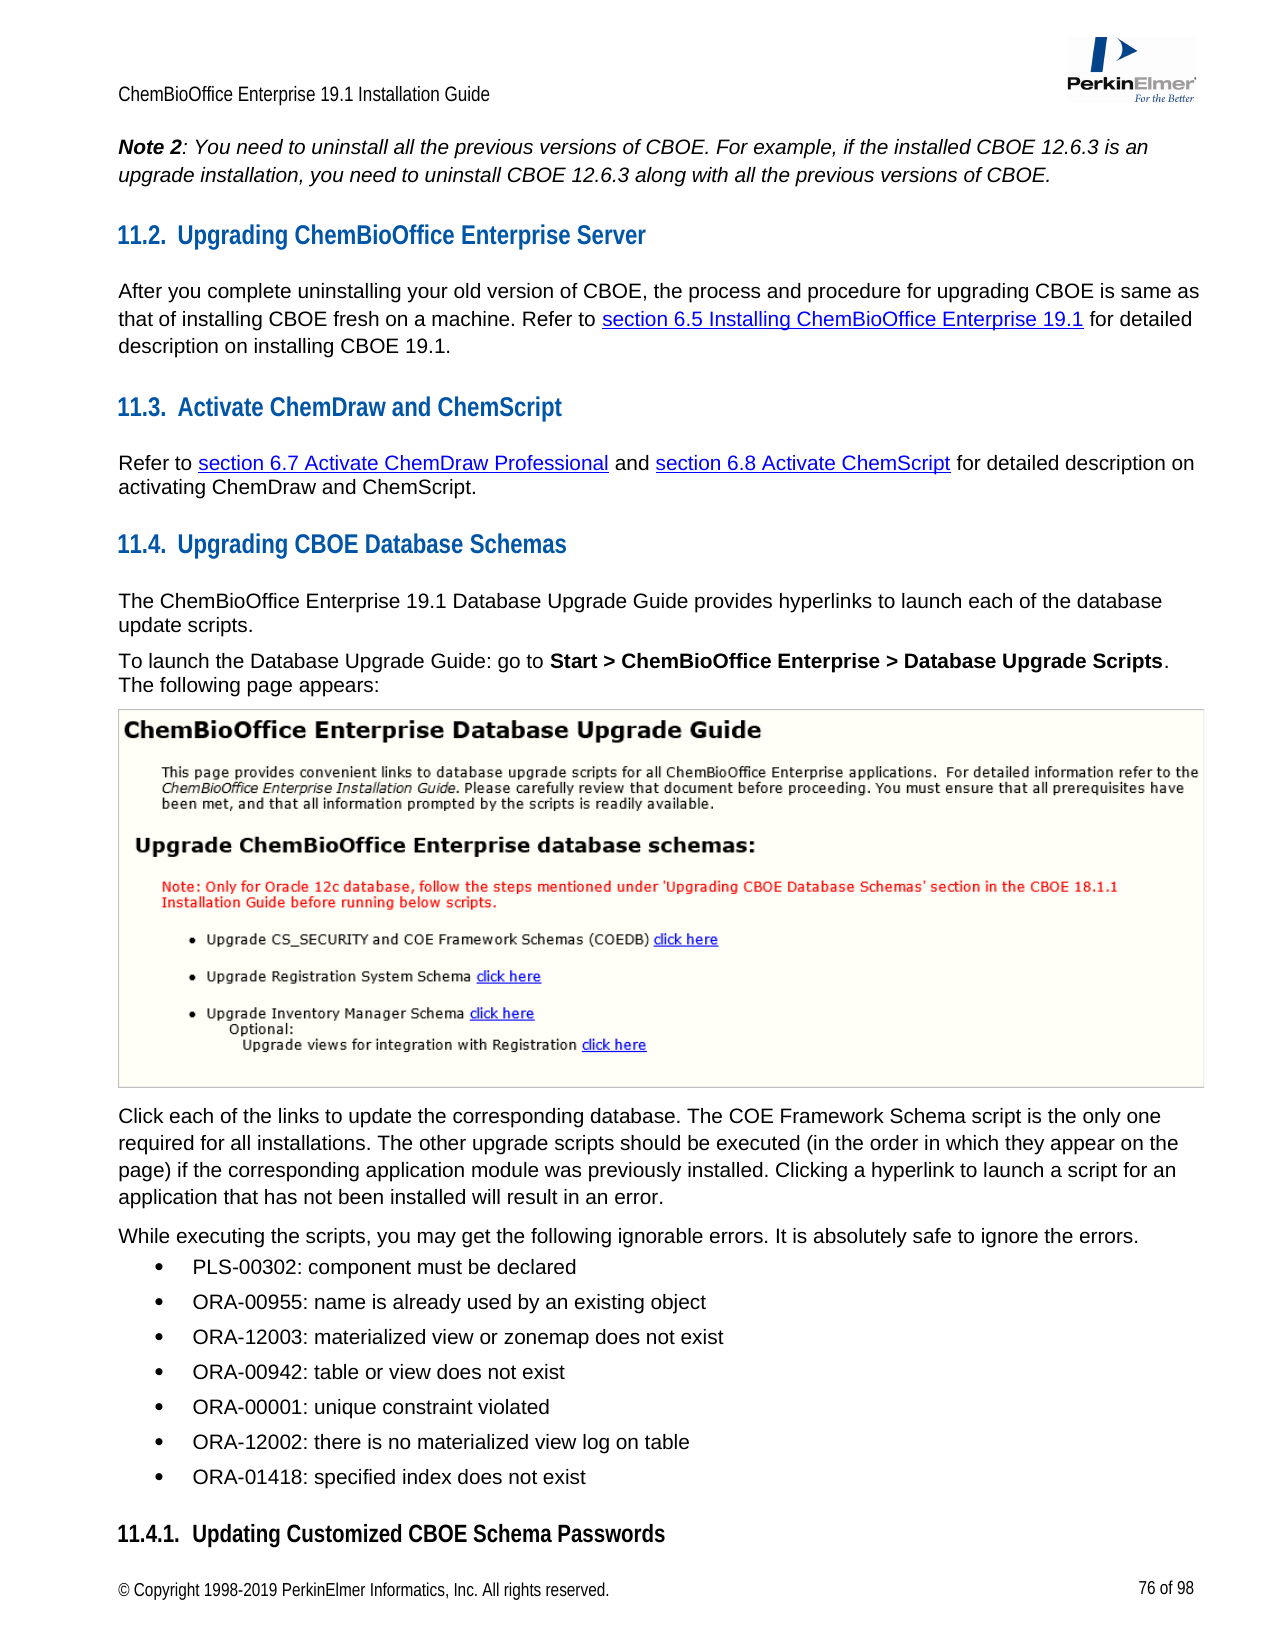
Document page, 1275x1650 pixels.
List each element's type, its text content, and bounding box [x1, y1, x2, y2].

list ORA-01418: specified index does not exist [155, 1465, 1204, 1489]
subtitle Activate ChemDraw and ChemScript [117, 391, 1204, 422]
picture [118, 709, 1205, 1088]
text After you complete uninstalling your old version of CBOE, the process and procedure for upgrading CBOE is same as that of installing CBOE fresh on a machine. Refer to section 6.5 Installing ChemBioOffice Enterprise 19.1 for detailed description on installing CBOE 19.1. [118, 279, 1204, 358]
list ORA-12002: there is no materialized view log on table [155, 1430, 1204, 1454]
list ORA-00942: table or view does not exist [155, 1360, 1204, 1384]
list ORA-00001: unique constraint violated [155, 1395, 1204, 1419]
list ORA-12003: materialized view or zonemap does not exist [155, 1325, 1204, 1349]
list PLS-00302: component must be declared [155, 1254, 1204, 1278]
subtitle Updating Customized CBOE Schema Passwords [117, 1519, 1204, 1548]
text Refer to section 6.7 Activate ChemDraw Professional and section 6.8 Activate ChemScript for detailed description on activating ChemDraw and ChemScript. [118, 451, 1204, 499]
subtitle Upgrading ChemBioOffice Enterprise Server [117, 219, 1204, 250]
picture [1067, 37, 1197, 102]
text The ChemBioOffice Enterprise 19.1 Database Upgrade Guide provides hyperlinks to launch each of the database update scripts. [118, 588, 1204, 636]
text Click each of the links to update the corresponding database. The COE Framework Schema script is the only one required for all installations. The other upgrade scripts should be executed (in the order in which they appear on the page) if the corresponding application module was previously installed. Clicking a hyperlink to launch a script for an application that has not been installed will result in an error. [118, 1100, 1204, 1209]
text To launch the Database Upgrade Guide: go to Start > ChemBioOffice Enterprise > Database Upgrade Scripts. The following page appears: [118, 649, 1204, 697]
subtitle Upgrading CBOE Database Schemas [117, 528, 1204, 559]
text Note 2: You need to uninstall all the previous versions of CBOE. For example, if the installed CBOE 12.6.3 is an upgrade installation, you need to uninstall CBOE 12.6.3 along with all the previous versions of CBOE. [118, 135, 1204, 186]
list ORA-00955: name is already used by an existing object [155, 1289, 1204, 1314]
text While executing the scripts, you may get the following ignorable errors. It is absolutely safe to ignore the errors. [118, 1221, 1204, 1248]
